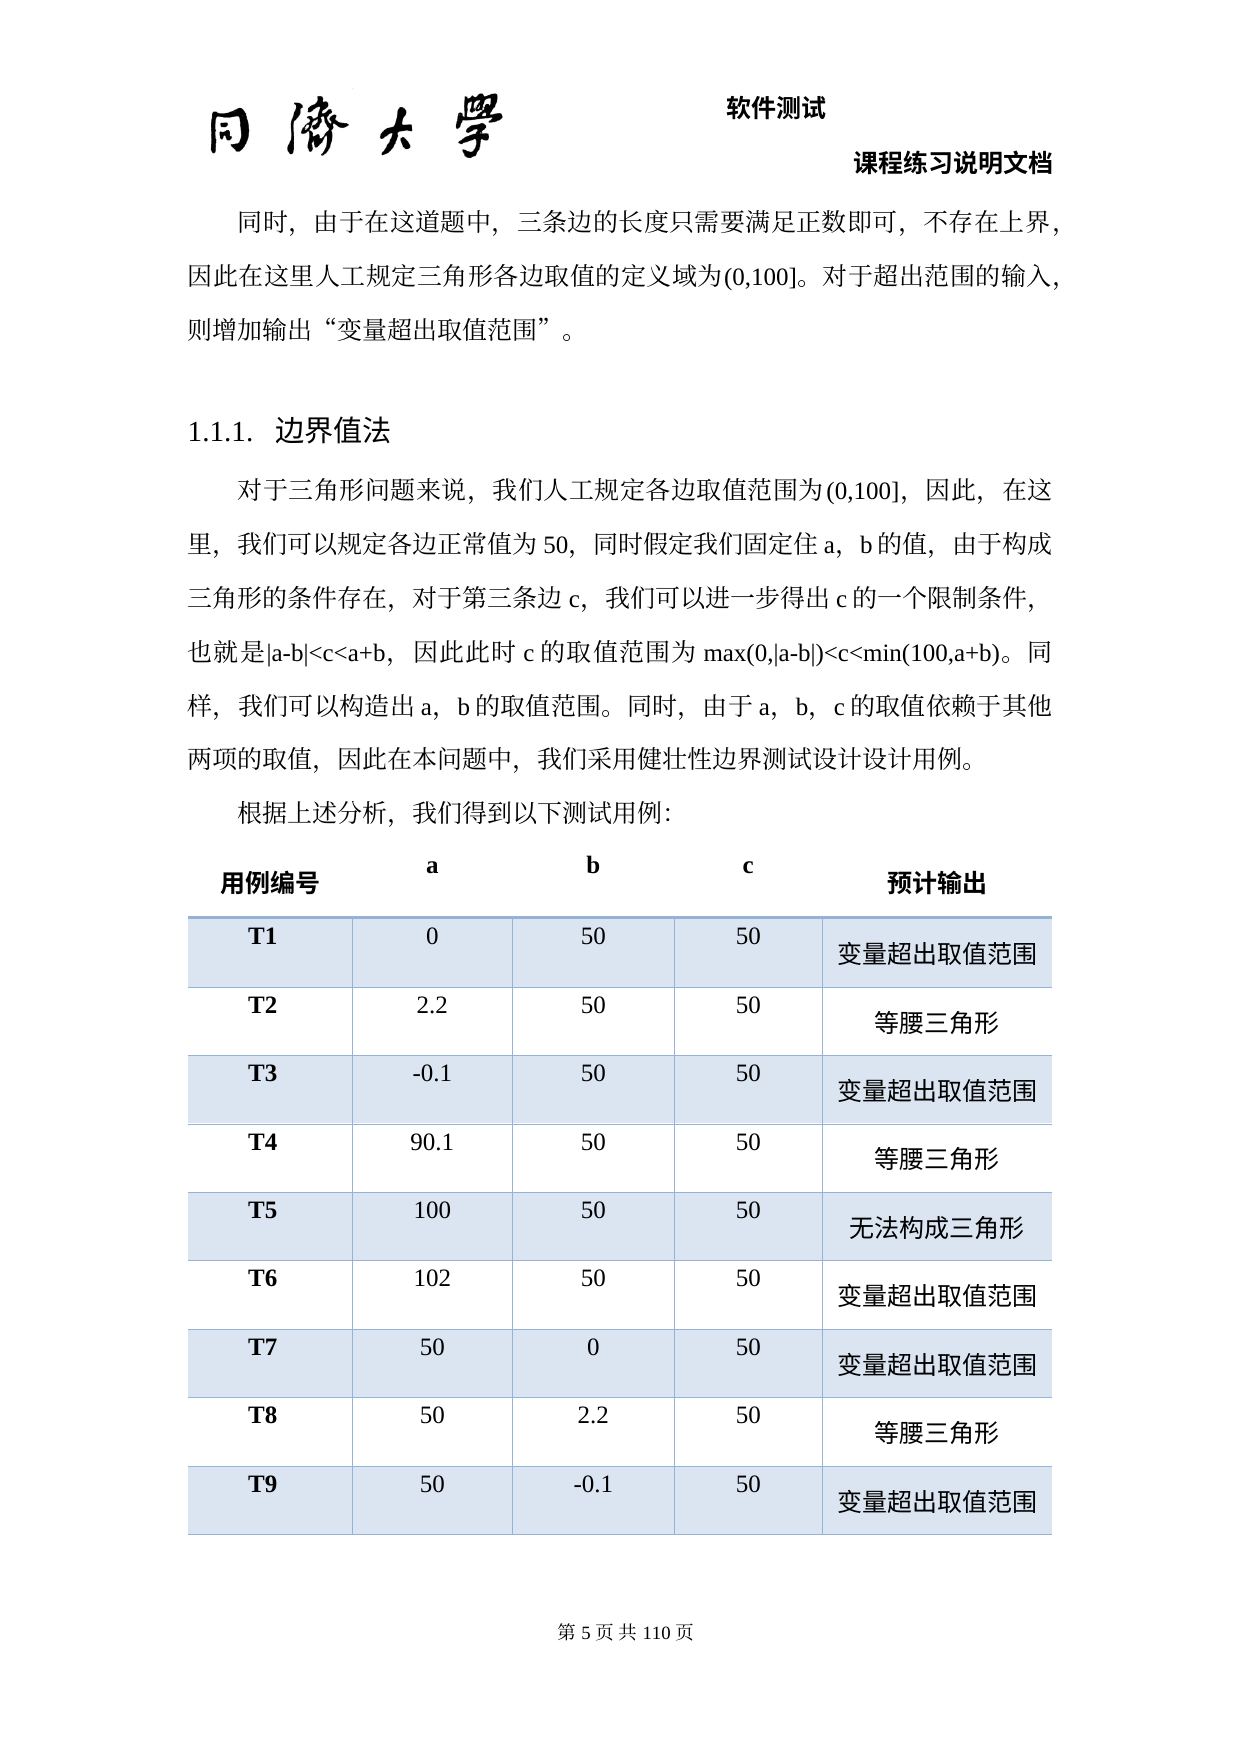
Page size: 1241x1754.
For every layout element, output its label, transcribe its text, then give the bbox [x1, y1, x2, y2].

table_cell [188, 919, 352, 987]
table_cell 0 [353, 919, 512, 987]
table_cell 无法构成三角形 [823, 1193, 1052, 1260]
table_cell 等腰三角形 [823, 988, 1052, 1055]
table_cell 50 [675, 1261, 822, 1329]
table_cell 90.1 [353, 1125, 512, 1192]
table_cell 50 [675, 1193, 822, 1260]
text 根据上述分析，我们得到以下测试用例： [187, 794, 1053, 830]
table_cell 102 [353, 1261, 512, 1329]
table_header a [352, 848, 512, 916]
table_cell 50 [675, 988, 822, 1055]
table_cell 2.2 [513, 1398, 674, 1466]
table_cell 变量超出取值范围 [823, 1056, 1052, 1123]
table_cell 100 [353, 1193, 512, 1260]
table_cell 50 [513, 1056, 674, 1123]
table_cell 变量超出取值范围 [823, 1467, 1052, 1534]
table_cell 等腰三角形 [823, 1398, 1052, 1466]
table_cell [188, 988, 352, 1055]
table_cell 0 [513, 1330, 674, 1397]
table_cell 50 [513, 1261, 674, 1329]
table_cell 50 [513, 1193, 674, 1260]
subtitle 边界值法 [187, 407, 1053, 449]
table_cell -0.1 [513, 1467, 674, 1534]
table_cell [188, 1467, 352, 1534]
table_cell [188, 1125, 352, 1192]
table_header c [674, 848, 822, 916]
table_cell 变量超出取值范围 [823, 1261, 1052, 1329]
table_cell 50 [675, 919, 822, 987]
table_cell 50 [675, 1125, 822, 1192]
table_cell 50 [513, 1125, 674, 1192]
table_cell 50 [353, 1330, 512, 1397]
table_cell 等腰三角形 [823, 1125, 1052, 1192]
table_cell [188, 1398, 352, 1466]
table_cell 50 [675, 1398, 822, 1466]
table_header 预计输出 [822, 848, 1052, 916]
table_cell 50 [675, 1467, 822, 1534]
table_cell -0.1 [353, 1056, 512, 1123]
table_cell [188, 1193, 352, 1260]
table_cell [188, 1056, 352, 1123]
table_cell 50 [513, 988, 674, 1055]
table_cell 50 [675, 1330, 822, 1397]
table_cell 变量超出取值范围 [823, 919, 1052, 987]
table_cell [188, 1330, 352, 1397]
table_cell 50 [675, 1056, 822, 1123]
text 对于三角形问题来说，我们人工规定各边取值范围为(0,100]，因此，在这里，我们可以规定各边正常值为50，同时假定我们固定住a，b的值，由于构成三角形的条件存在，对于第三条边c，我们可以进一步得出c的一个限制条件，也就是|a-b|<c<a+b，因此此时c的取值范围为max(0,|a-b|)<c<min(100,a+b)。同样，我们可以构造出a，b的取值范围。同时，由于a，b，c的取值依赖于其他两项的取值，因此在本问题中，我们采用健壮性边界测试设计设计用例。 [187, 471, 1053, 776]
table_cell 变量超出取值范围 [823, 1330, 1052, 1397]
table_cell 2.2 [353, 988, 512, 1055]
table_header b [512, 848, 674, 916]
text 同时，由于在这道题中，三条边的长度只需要满足正数即可，不存在上界，因此在这里人工规定三角形各边取值的定义域为(0,100]。对于超出范围的输入，则增加输出“变量超出取值范围”。 [187, 203, 1053, 346]
table_header 用例编号 [188, 848, 352, 916]
table_cell 50 [353, 1398, 512, 1466]
picture [188, 86, 520, 165]
table_cell 50 [513, 919, 674, 987]
table_cell [188, 1261, 352, 1329]
table_cell 50 [353, 1467, 512, 1534]
